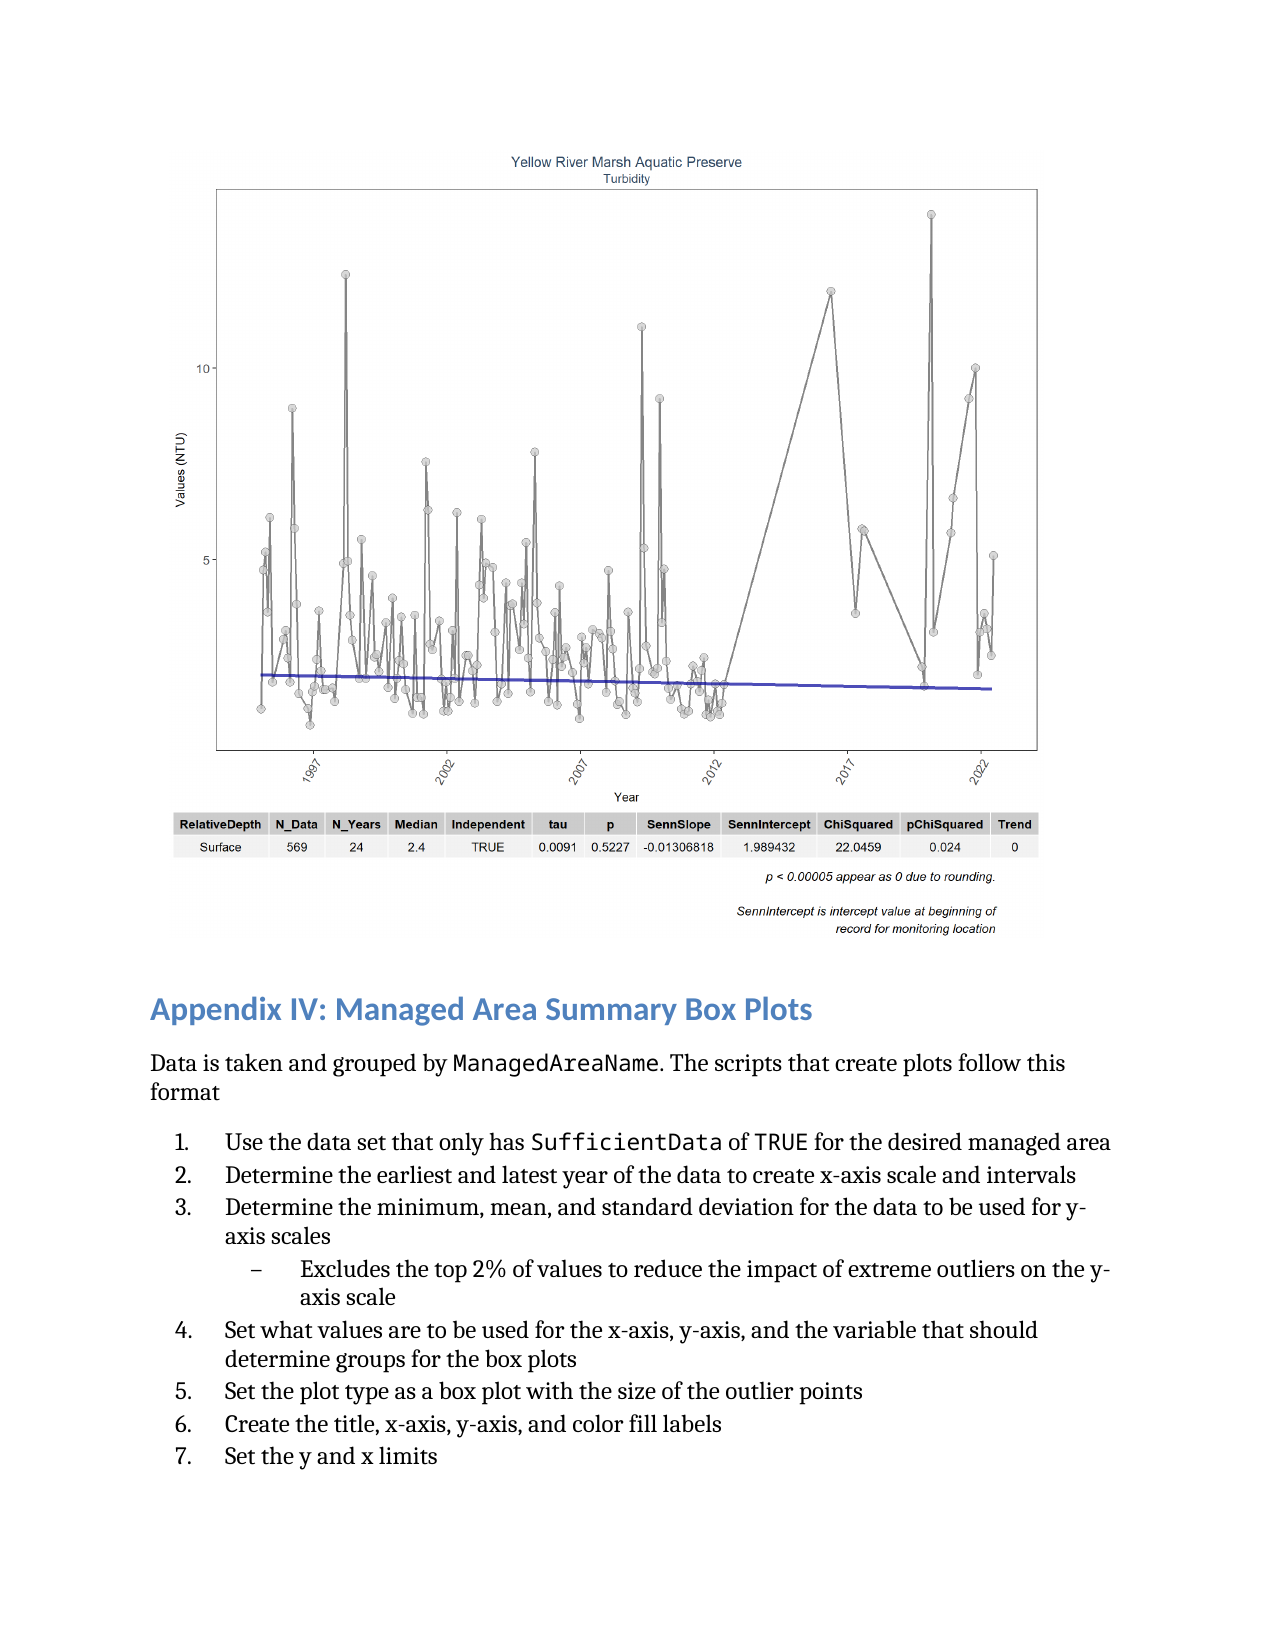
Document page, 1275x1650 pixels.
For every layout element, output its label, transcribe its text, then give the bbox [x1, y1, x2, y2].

subtitle Appendix IV: Managed Area Summary Box Plots [150, 987, 1125, 1028]
list Set the y and x limits [175, 1442, 1125, 1471]
list Create the title, x-axis, y-axis, and color fill labels [175, 1409, 1125, 1438]
list Set what values are to be used for the x-axis, y-axis, and the variable that should determine groups for the box plots [175, 1316, 1125, 1373]
picture [168, 150, 1044, 938]
list Determine the minimum, mean, and standard deviation for the data to be used for y-axis scales [175, 1193, 1125, 1251]
list Excludes the top 2% of values to reduce the impact of extreme outliers on the y-axis scale [250, 1254, 1125, 1312]
list Set the plot type as a box plot with the size of the outlier points [175, 1377, 1125, 1406]
text Data is taken and grouped by ManagedAreaName. The scripts that create plots follow this format [150, 1047, 1125, 1107]
list Use the data set that only has SufficientData of TRUE for the desired managed area [175, 1126, 1125, 1157]
list Determine the earliest and latest year of the data to create x-axis scale and intervals [175, 1161, 1125, 1189]
